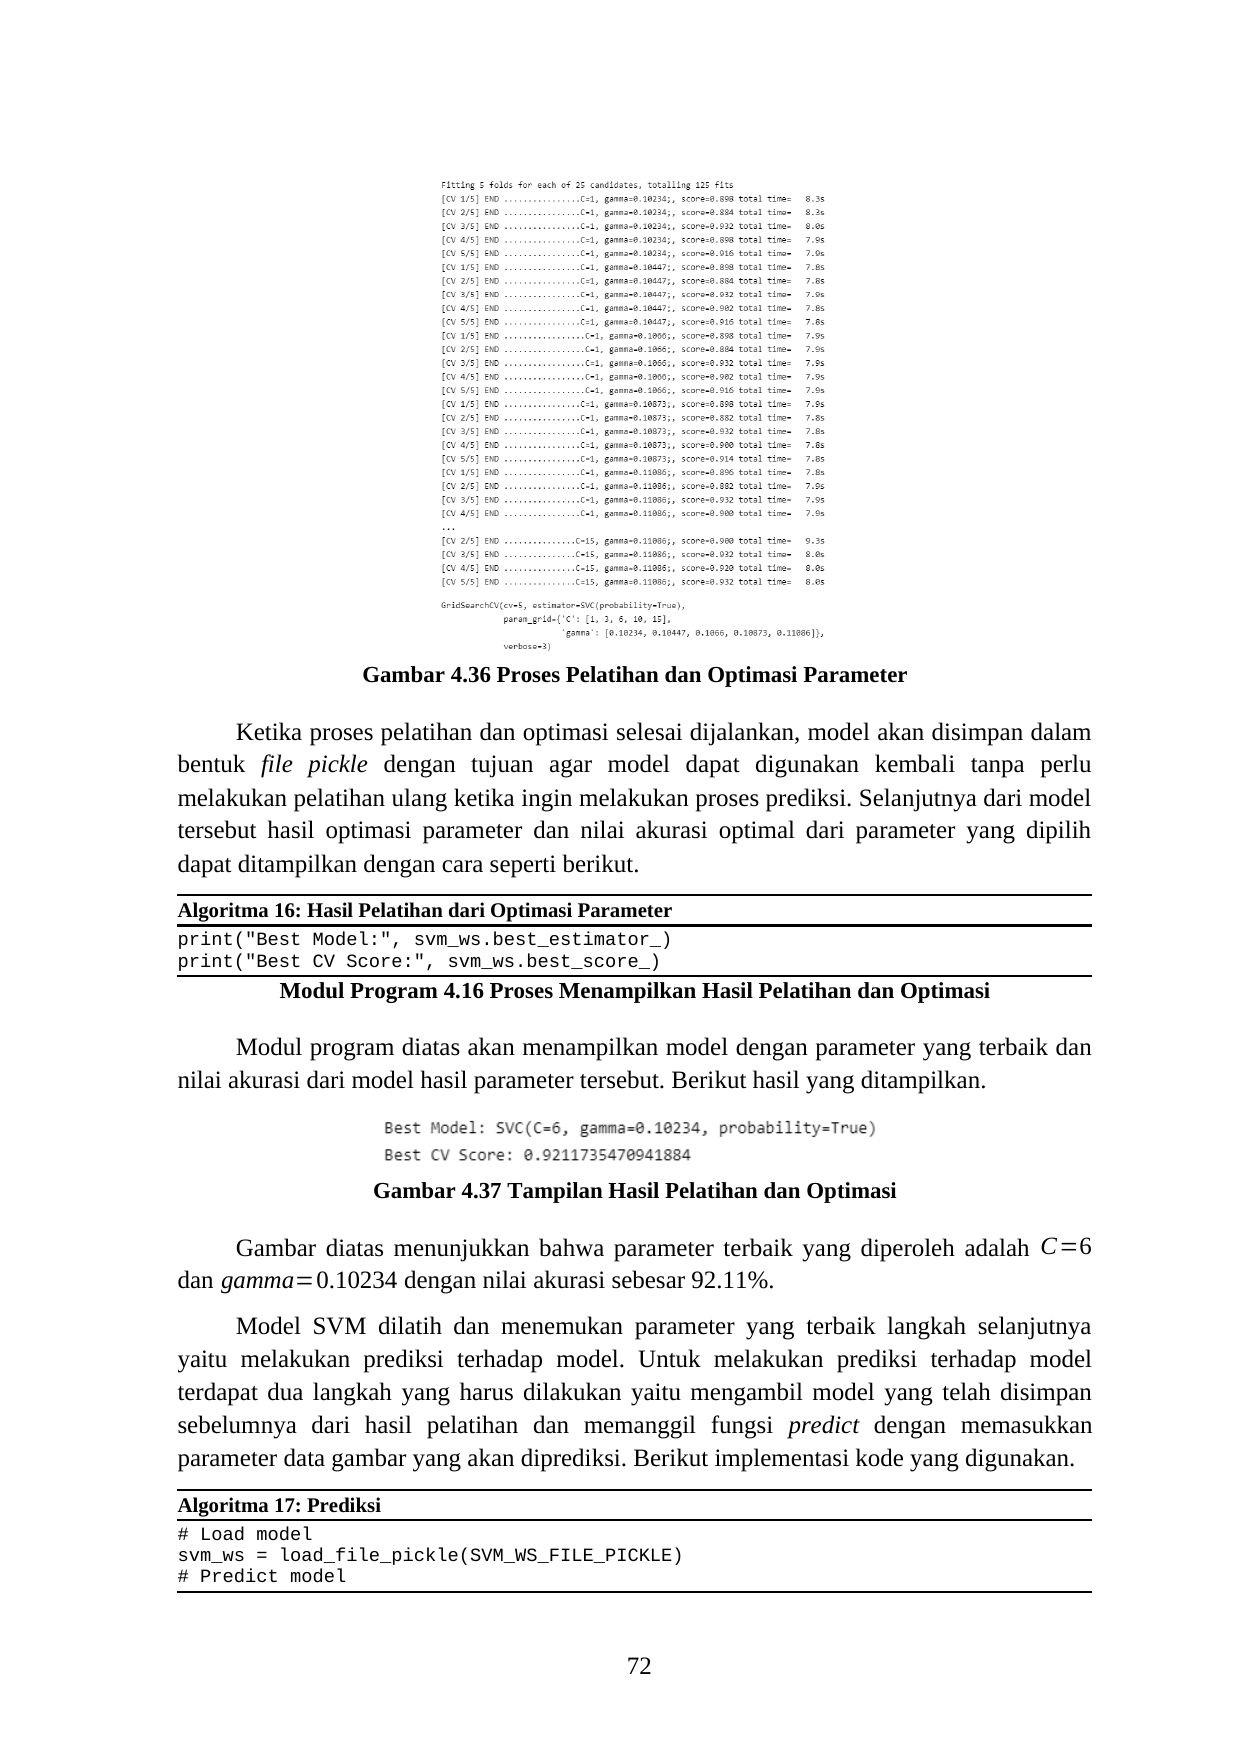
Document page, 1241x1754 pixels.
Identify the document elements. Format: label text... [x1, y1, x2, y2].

picture [376, 1110, 894, 1174]
text print("Best CV Score:", svm_ws.best_score_) [177, 951, 1092, 975]
text Model SVM dilatih dan menemukan parameter yang terbaik langkah selanjutnya yaitu melakukan prediksi terhadap model. Untuk melakukan prediksi terhadap model terdapat dua langkah yang harus dilakukan yaitu mengambil model yang telah disimpan sebelumnya dari hasil pelatihan dan memanggil fungsi predict dengan memasukkan parameter data gambar yang akan diprediksi. Berikut implementasi kode yang digunakan. [177, 1311, 1092, 1472]
text # Load model [177, 1525, 1092, 1546]
text Gambar diatas menunjukkan bahwa parameter terbaik yang diperoleh adalah dan dengan nilai akurasi sebesar 92.11%. [177, 1233, 1092, 1294]
text print("Best Model:", svm_ws.best_estimator_) [177, 930, 1092, 951]
text Algoritma 16: Hasil Pelatihan dari Optimasi Parameter [177, 896, 1092, 924]
picture [436, 177, 834, 657]
text Modul Program 4.16 Proses Menampilkan Hasil Pelatihan dan Optimasi [177, 977, 1092, 1003]
text Algoritma 17: Prediksi [177, 1491, 1092, 1519]
text # Predict model [177, 1567, 1092, 1591]
text Ketika proses pelatihan dan optimasi selesai dijalankan, model akan disimpan dalam bentuk file pickle dengan tujuan agar model dapat digunakan kembali tanpa perlu melakukan pelatihan ulang ketika ingin melakukan proses prediksi. Selanjutnya dari model tersebut hasil optimasi parameter dan nilai akurasi optimal dari parameter yang dipilih dapat ditampilkan dengan cara seperti berikut. [177, 717, 1092, 877]
text Modul program diatas akan menampilkan model dengan parameter yang terbaik dan nilai akurasi dari model hasil parameter tersebut. Berikut hasil yang ditampilkan. [177, 1032, 1092, 1094]
text svm_ws = load_file_pickle(SVM_WS_FILE_PICKLE) [177, 1546, 1092, 1567]
